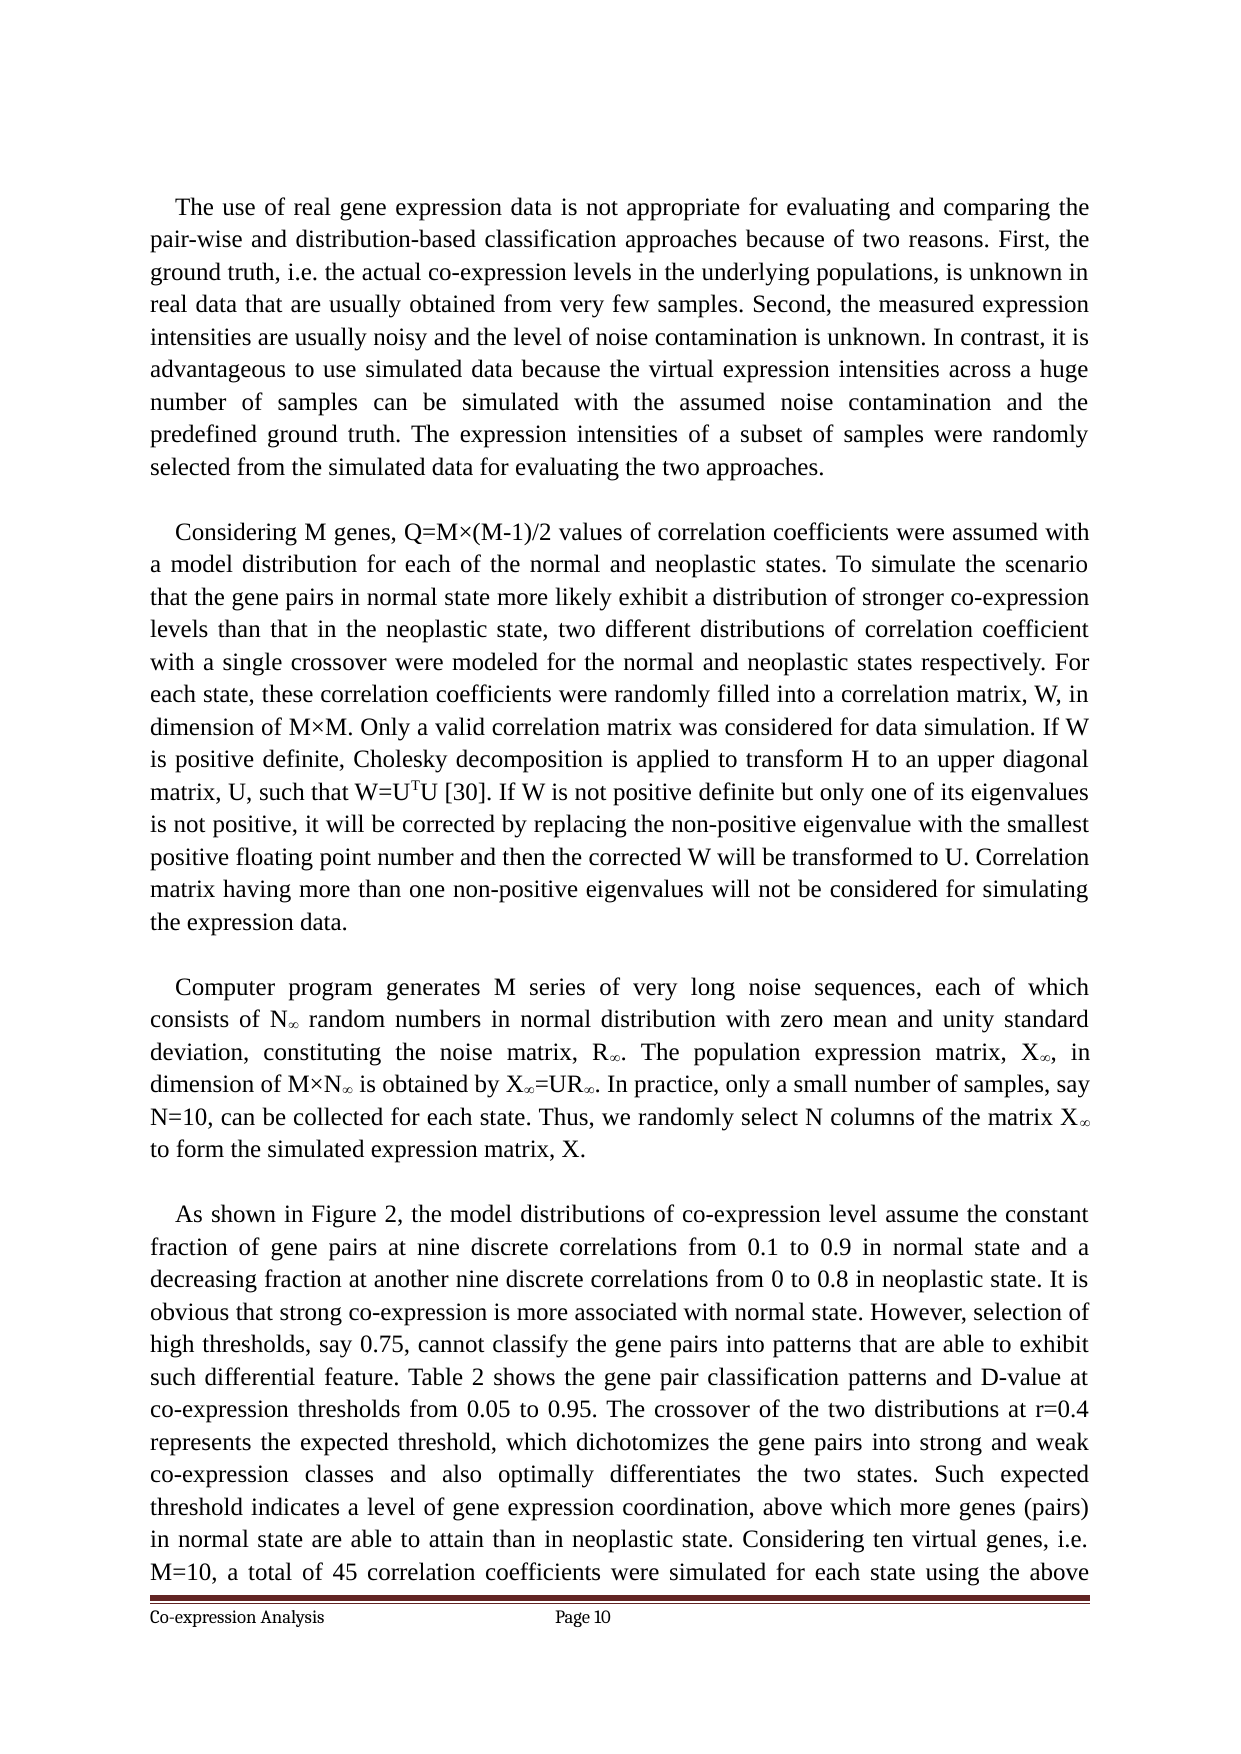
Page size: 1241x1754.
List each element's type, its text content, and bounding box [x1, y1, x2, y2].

text The use of real gene expression data is not appropriate for evaluating and comparing the pair-wise and distribution-based classification approaches because of two reasons. First, the ground truth, i.e. the actual co-expression levels in the underlying populations, is unknown in real data that are usually obtained from very few samples. Second, the measured expression intensities are usually noisy and the level of noise contamination is unknown. In contrast, it is advantageous to use simulated data because the virtual expression intensities across a huge number of samples can be simulated with the assumed noise contamination and the predefined ground truth. The expression intensities of a subset of samples were randomly selected from the simulated data for evaluating the two approaches. [150, 190, 1090, 482]
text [150, 1197, 1090, 1587]
text Considering M genes, Q=M×(M-1)/2 values of correlation coefficients were assumed with a model distribution for each of the normal and neoplastic states. To simulate the scenario that the gene pairs in normal state more likely exhibit a distribution of stronger co-expression levels than that in the neoplastic state, two different distributions of correlation coefficient with a single crossover were modeled for the normal and neoplastic states respectively. For each state, these correlation coefficients were randomly filled into a correlation matrix, W, in dimension of M×M. Only a valid correlation matrix was considered for data simulation. If W is positive definite, Cholesky decomposition is applied to transform H to an upper diagonal matrix, U, such that W=UTU [30]. If W is not positive definite but only one of its eigenvalues is not positive, it will be corrected by replacing the non-positive eigenvalue with the smallest positive floating point number and then the corrected W will be transformed to U. Correlation matrix having more than one non-positive eigenvalues will not be considered for simulating the expression data. [150, 515, 1090, 937]
text Computer program generates M series of very long noise sequences, each of which consists of N random numbers in normal distribution with zero mean and unity standard deviation, constituting the noise matrix, R. The population expression matrix, X, in dimension of M×N is obtained by X=UR. In practice, only a small number of samples, say N=10, can be collected for each state. Thus, we randomly select N columns of the matrix X to form the simulated expression matrix, X. [150, 970, 1090, 1165]
